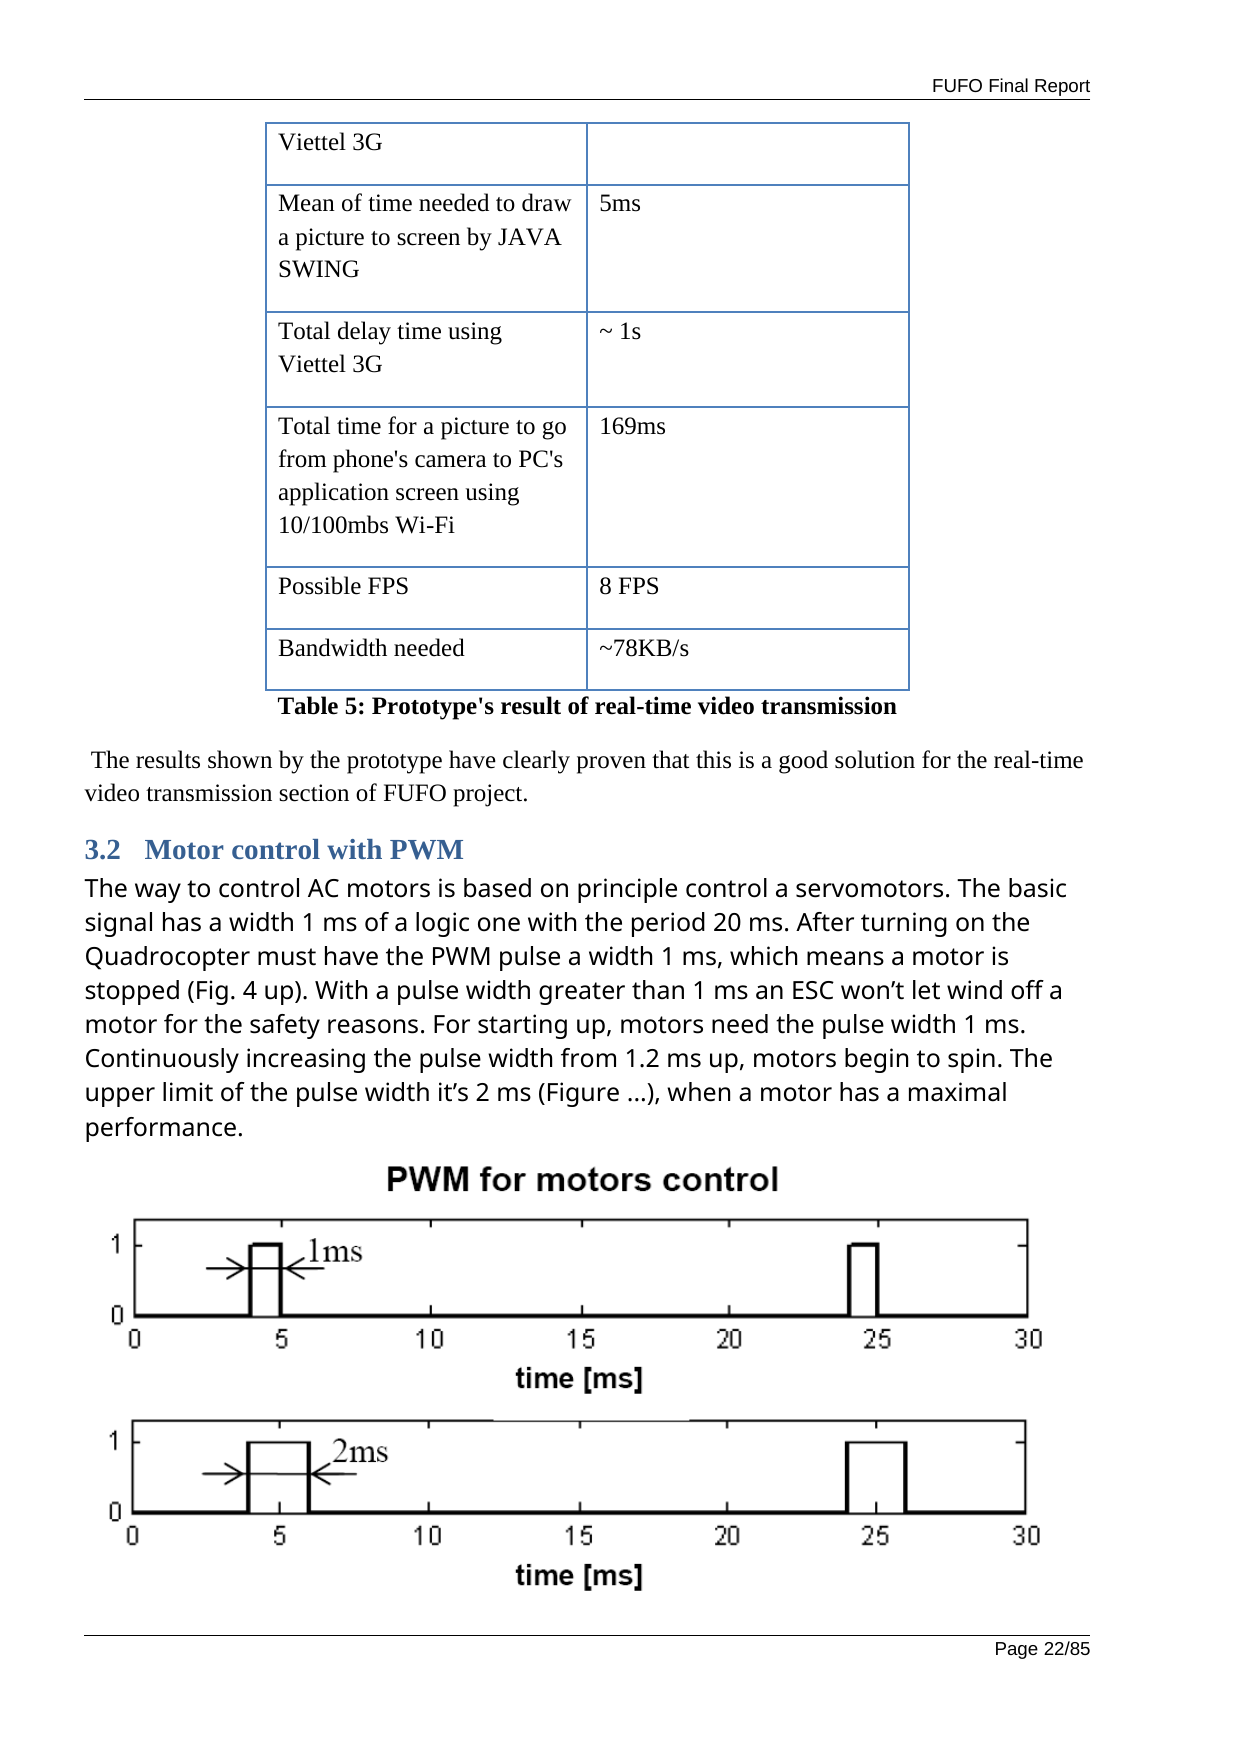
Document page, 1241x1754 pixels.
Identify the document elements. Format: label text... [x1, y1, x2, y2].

table_cell Bandwidth needed [267, 630, 586, 689]
table_cell ~78KB/s [588, 630, 908, 689]
text The results shown by the prototype have clearly proven that this is a good solution for the real-time video transmission section of FUFO project. [84, 745, 1090, 807]
table_cell 8 FPS [588, 568, 908, 628]
table_cell ~ 1s [588, 313, 908, 406]
table_cell 5ms [588, 186, 908, 311]
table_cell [267, 124, 586, 183]
table_cell 169ms [588, 408, 908, 566]
table_cell Total time for a picture to go from phone's camera to PC's application screen using 10/100mbs Wi-Fi [267, 408, 586, 566]
table_cell Mean of time needed to draw a picture to screen by JAVA SWING [267, 186, 586, 311]
picture [84, 1143, 1090, 1611]
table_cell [588, 124, 908, 183]
table_cell Total delay time using Viettel 3G [267, 313, 586, 406]
text The way to control AC motors is based on principle control a servomotors. The basic signal has a width 1 ms of a logic one with the period 20 ms. After turning on the Quadrocopter must have the PWM pulse a width 1 ms, which means a motor is stopped (Fig. 4 up). With a pulse width greater than 1 ms an ESC won’t let wind off a motor for the safety reasons. For starting up, motors need the pulse width 1 ms. Continuously increasing the pulse width from 1.2 ms up, motors begin to spin. The upper limit of the pulse width it’s 2 ms (Figure ...), when a motor has a maximal performance. [84, 871, 1090, 1143]
subtitle Motor control with PWM [84, 832, 1090, 866]
table_cell Possible FPS [267, 568, 586, 628]
text Table 5: Prototype's result of real-time video transmission [84, 691, 1090, 720]
